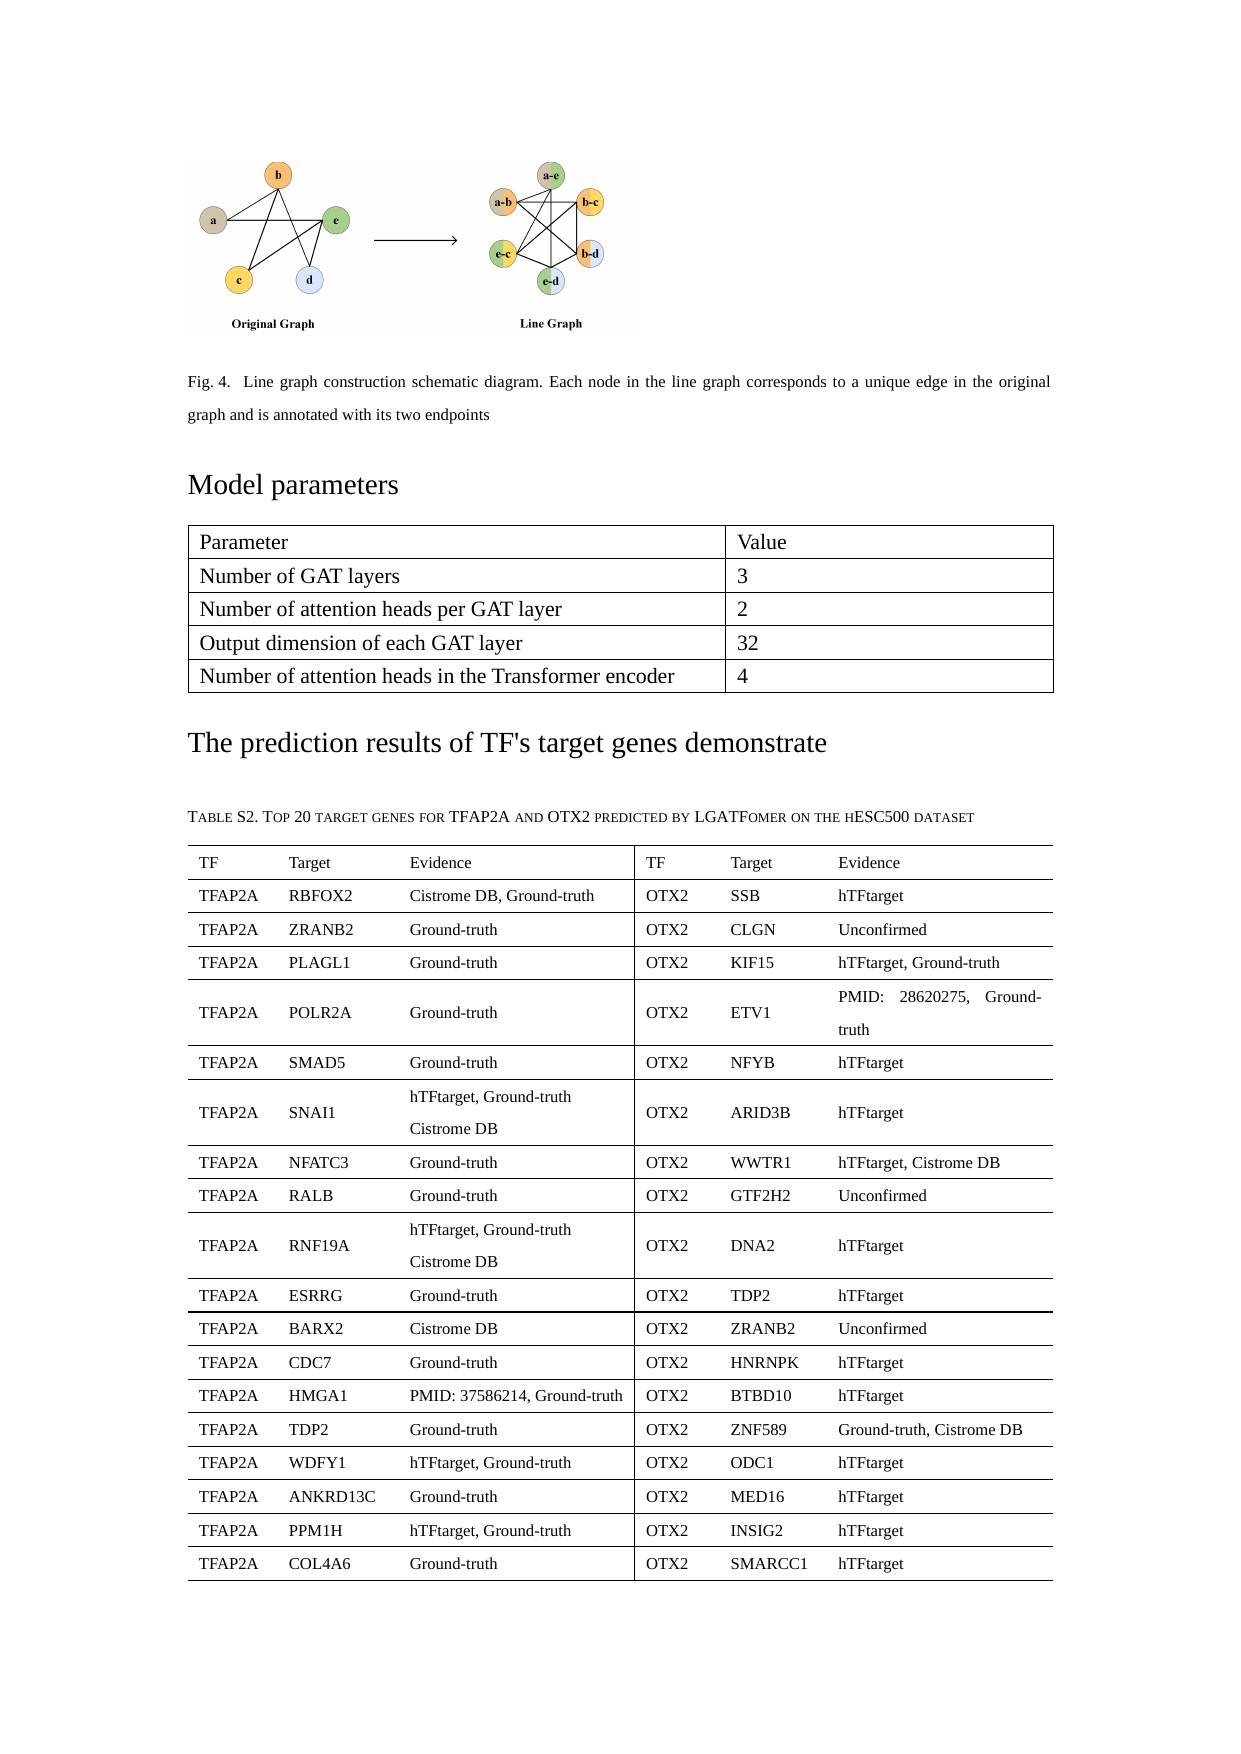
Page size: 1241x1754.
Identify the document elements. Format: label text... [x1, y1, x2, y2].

table_cell OTX2 [635, 1313, 719, 1345]
table_cell 32 [726, 626, 1053, 659]
table_cell TFAP2A [188, 980, 277, 1045]
table_cell OTX2 [635, 1547, 719, 1580]
table_cell GTF2H2 [719, 1179, 827, 1212]
table_cell Ground-truth [398, 1046, 634, 1079]
table_cell OTX2 [635, 1514, 719, 1546]
table_cell TDP2 [719, 1279, 827, 1311]
table_cell hTFtarget [827, 1514, 1053, 1546]
table_cell ANKRD13C [278, 1480, 398, 1513]
table_cell SMARCC1 [719, 1547, 827, 1580]
table_cell Ground-truth [398, 1480, 634, 1513]
table_cell PLAGL1 [278, 947, 398, 979]
table_cell hTFtarget [827, 1046, 1053, 1079]
table_cell Ground-truth [398, 947, 634, 979]
table_cell hTFtarget [827, 1380, 1053, 1412]
table_cell 3 [726, 559, 1053, 592]
table_header Target [719, 846, 827, 878]
table_cell TFAP2A [188, 1313, 277, 1345]
table_cell ZNF589 [719, 1413, 827, 1446]
table_cell Number of attention heads per GAT layer [189, 593, 725, 625]
table_cell TFAP2A [188, 1547, 277, 1580]
table_cell Output dimension of each GAT layer [189, 626, 725, 659]
table_header Evidence [398, 846, 634, 878]
table_cell CLGN [719, 913, 827, 946]
table_cell hTFtarget [827, 1279, 1053, 1311]
table_cell Ground-truth, Cistrome DB [827, 1413, 1053, 1446]
table_cell Ground-truth [398, 980, 634, 1045]
table_cell Unconfirmed [827, 913, 1053, 946]
table_cell DNA2 [719, 1213, 827, 1278]
table_cell Ground-truth [398, 913, 634, 946]
table_cell ODC1 [719, 1447, 827, 1479]
table_cell TDP2 [278, 1413, 398, 1446]
picture [187, 162, 637, 337]
table_cell BARX2 [278, 1313, 398, 1345]
table_cell OTX2 [635, 913, 719, 946]
table_cell MED16 [719, 1480, 827, 1513]
table_cell ETV1 [719, 980, 827, 1045]
table_cell Number of GAT layers [189, 559, 725, 592]
table_cell Ground-truth [398, 1413, 634, 1446]
table_cell TFAP2A [188, 1279, 277, 1311]
subtitle Model parameters [187, 451, 1053, 516]
table_cell TFAP2A [188, 1514, 277, 1546]
table_header Evidence [827, 846, 1053, 878]
table_cell OTX2 [635, 980, 719, 1045]
table_header Target [278, 846, 398, 878]
table_cell OTX2 [635, 1413, 719, 1446]
table_cell TFAP2A [188, 1447, 277, 1479]
table_cell WDFY1 [278, 1447, 398, 1479]
table_cell Ground-truth [398, 1279, 634, 1311]
table_cell RALB [278, 1179, 398, 1212]
table_cell TFAP2A [188, 1080, 277, 1145]
table_cell OTX2 [635, 1213, 719, 1278]
table_cell TFAP2A [188, 1413, 277, 1446]
table_cell TFAP2A [188, 1480, 277, 1513]
table_cell Ground-truth [398, 1179, 634, 1212]
table_cell hTFtarget [827, 1213, 1053, 1278]
table_cell hTFtarget [827, 1547, 1053, 1580]
table_cell PMID: 37586214, Ground-truth [398, 1380, 634, 1412]
table_cell WWTR1 [719, 1146, 827, 1178]
table_cell Unconfirmed [827, 1313, 1053, 1345]
table_cell INSIG2 [719, 1514, 827, 1546]
table_cell TFAP2A [188, 880, 277, 912]
table_header Parameter [189, 526, 725, 558]
table_cell SSB [719, 880, 827, 912]
table_cell Ground-truth [398, 1146, 634, 1178]
table_cell OTX2 [635, 1346, 719, 1378]
table_cell OTX2 [635, 1447, 719, 1479]
table_cell TFAP2A [188, 1380, 277, 1412]
table_cell OTX2 [635, 1480, 719, 1513]
table_cell hTFtarget [827, 1080, 1053, 1145]
text Line graph construction schematic diagram. Each node in the line graph corresponds to a unique edge in the original graph and is annotated with its two endpoints [187, 365, 1053, 430]
table_cell ZRANB2 [719, 1313, 827, 1345]
table_cell hTFtarget [827, 1346, 1053, 1378]
table_cell OTX2 [635, 1380, 719, 1412]
table_cell OTX2 [635, 1080, 719, 1145]
table_cell HMGA1 [278, 1380, 398, 1412]
table_cell OTX2 [635, 880, 719, 912]
table_cell SNAI1 [278, 1080, 398, 1145]
table_cell CDC7 [278, 1346, 398, 1378]
table_cell hTFtarget, Ground-truth Cistrome DB [398, 1080, 634, 1145]
table_cell SMAD5 [278, 1046, 398, 1079]
table_cell RBFOX2 [278, 880, 398, 912]
table_cell 4 [726, 660, 1053, 692]
table_header TF [635, 846, 719, 878]
table_cell Cistrome DB [398, 1313, 634, 1345]
table_cell OTX2 [635, 1146, 719, 1178]
subtitle The prediction results of TF's target genes demonstrate [187, 710, 1053, 775]
table_cell OTX2 [635, 1179, 719, 1212]
table_cell Cistrome DB, Ground-truth [398, 880, 634, 912]
table_cell OTX2 [635, 1046, 719, 1079]
table_cell hTFtarget, Cistrome DB [827, 1146, 1053, 1178]
table_cell TFAP2A [188, 1046, 277, 1079]
table_cell hTFtarget [827, 1480, 1053, 1513]
table_cell TFAP2A [188, 913, 277, 946]
table_cell hTFtarget [827, 880, 1053, 912]
table_cell Unconfirmed [827, 1179, 1053, 1212]
table_cell BTBD10 [719, 1380, 827, 1412]
table_cell hTFtarget, Ground-truth [398, 1447, 634, 1479]
table_cell TFAP2A [188, 1346, 277, 1378]
table_cell TFAP2A [188, 947, 277, 979]
table_cell hTFtarget, Ground-truth Cistrome DB [398, 1213, 634, 1278]
table_cell hTFtarget, Ground-truth [827, 947, 1053, 979]
table_cell PMID: 28620275, Ground-truth [827, 980, 1053, 1045]
table_cell PPM1H [278, 1514, 398, 1546]
table_cell Ground-truth [398, 1547, 634, 1580]
table_cell 2 [726, 593, 1053, 625]
table_cell RNF19A [278, 1213, 398, 1278]
table_cell hTFtarget [827, 1447, 1053, 1479]
table_cell ARID3B [719, 1080, 827, 1145]
table_cell Number of attention heads in the Transformer encoder [189, 660, 725, 692]
table_cell TFAP2A [188, 1213, 277, 1278]
table_cell KIF15 [719, 947, 827, 979]
table_cell ZRANB2 [278, 913, 398, 946]
table_cell POLR2A [278, 980, 398, 1045]
table_cell OTX2 [635, 947, 719, 979]
table_cell NFATC3 [278, 1146, 398, 1178]
table_cell Ground-truth [398, 1346, 634, 1378]
table_cell TFAP2A [188, 1179, 277, 1212]
table_header Value [726, 526, 1053, 558]
table_cell ESRRG [278, 1279, 398, 1311]
table_header TF [188, 846, 277, 878]
table_cell COL4A6 [278, 1547, 398, 1580]
table_cell hTFtarget, Ground-truth [398, 1514, 634, 1546]
table_cell OTX2 [635, 1279, 719, 1311]
text Table S2. Top 20 target genes for TFAP2A and OTX2 predicted by LGATFomer on the hESC500 dataset [187, 800, 1053, 832]
table_cell HNRNPK [719, 1346, 827, 1378]
table_cell TFAP2A [188, 1146, 277, 1178]
table_cell NFYB [719, 1046, 827, 1079]
